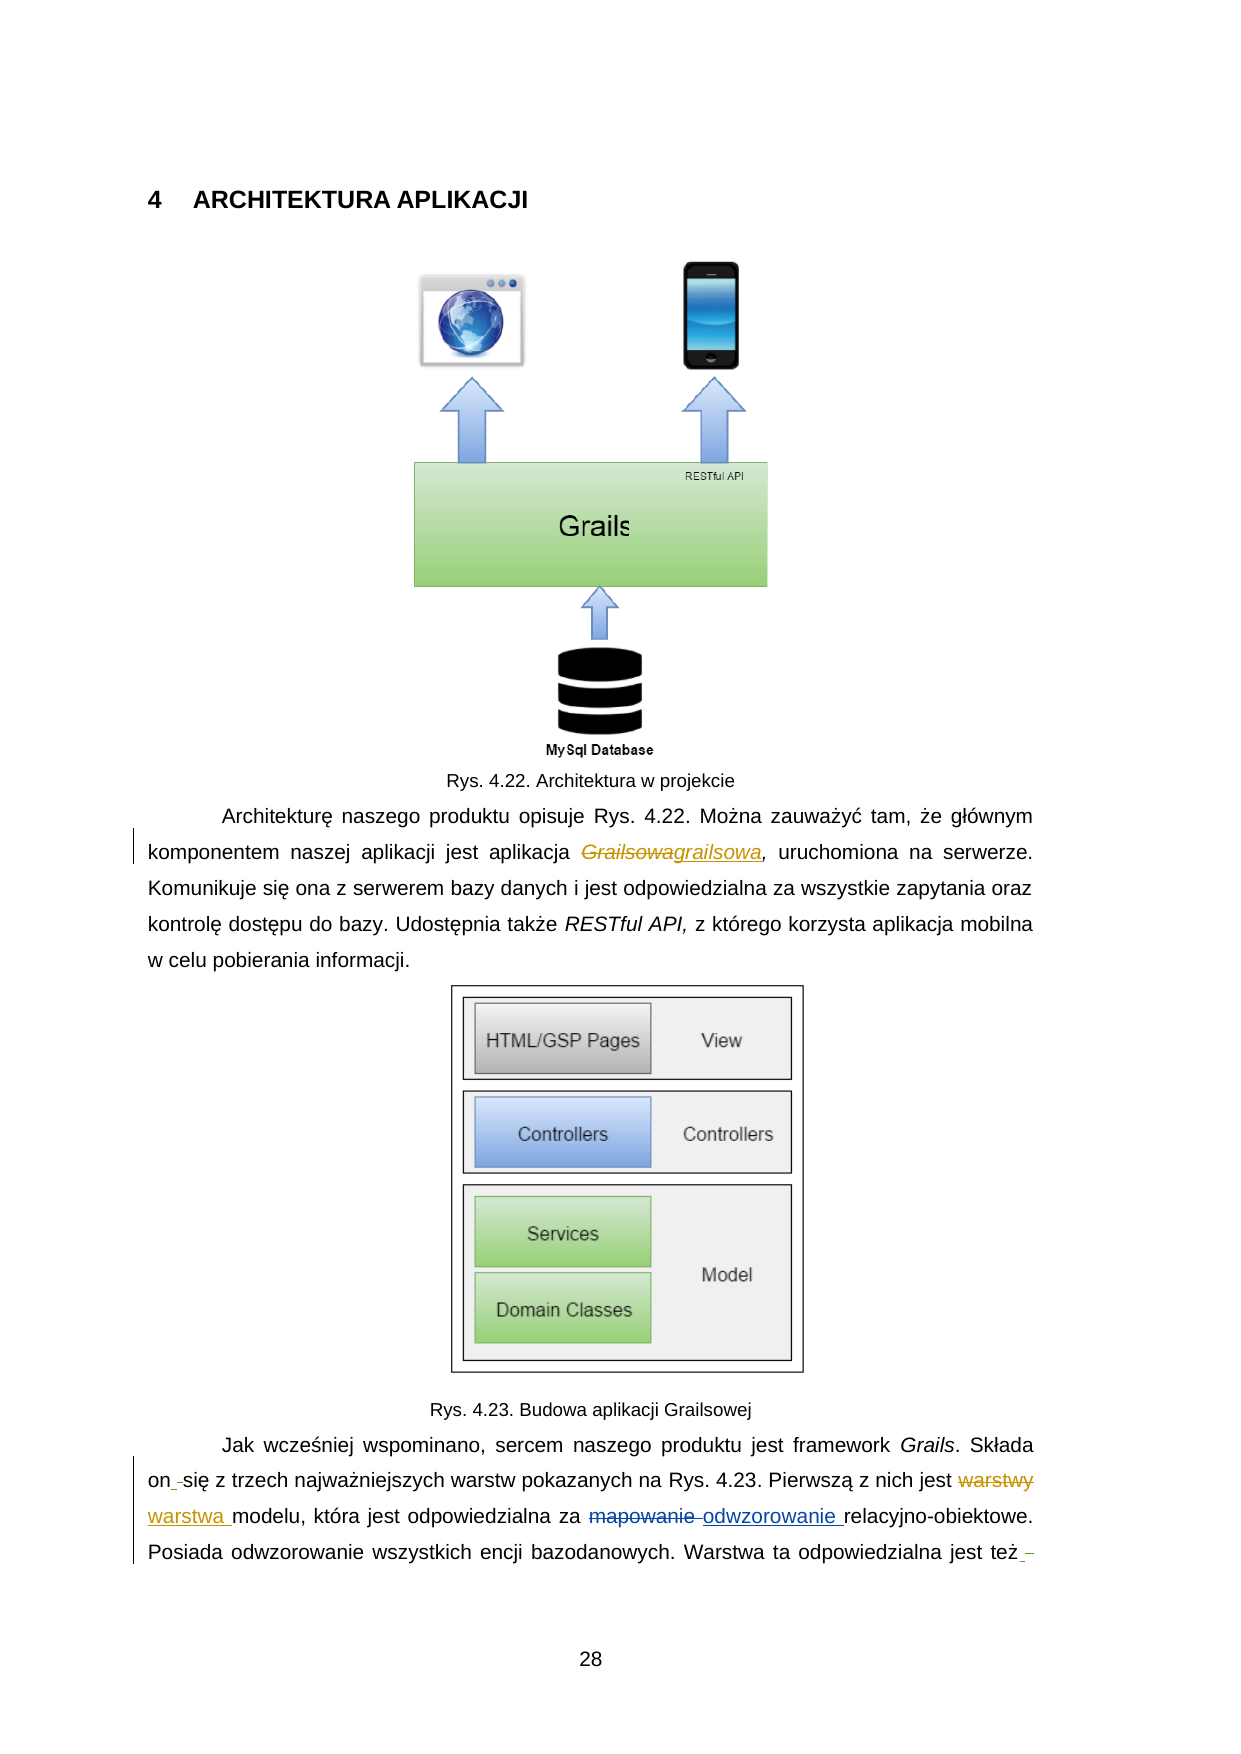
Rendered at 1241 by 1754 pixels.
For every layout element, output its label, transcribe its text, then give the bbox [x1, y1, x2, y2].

text Architekturę naszego produktu opisuje . Można zauważyć tam, że głównym komponentem naszej aplikacji jest aplikacja , uruchomiona na serwerze. Komunikuje się ona z serwerem bazy danych i jest odpowiedzialna za wszystkie zapytania oraz kontrolę dostępu do bazy. Udostępnia także RESTful API, z którego korzysta aplikacja mobilna w celu pobierania informacji. [148, 804, 1033, 972]
subtitle Architektura aplikacji [148, 185, 1033, 214]
picture [450, 984, 805, 1374]
